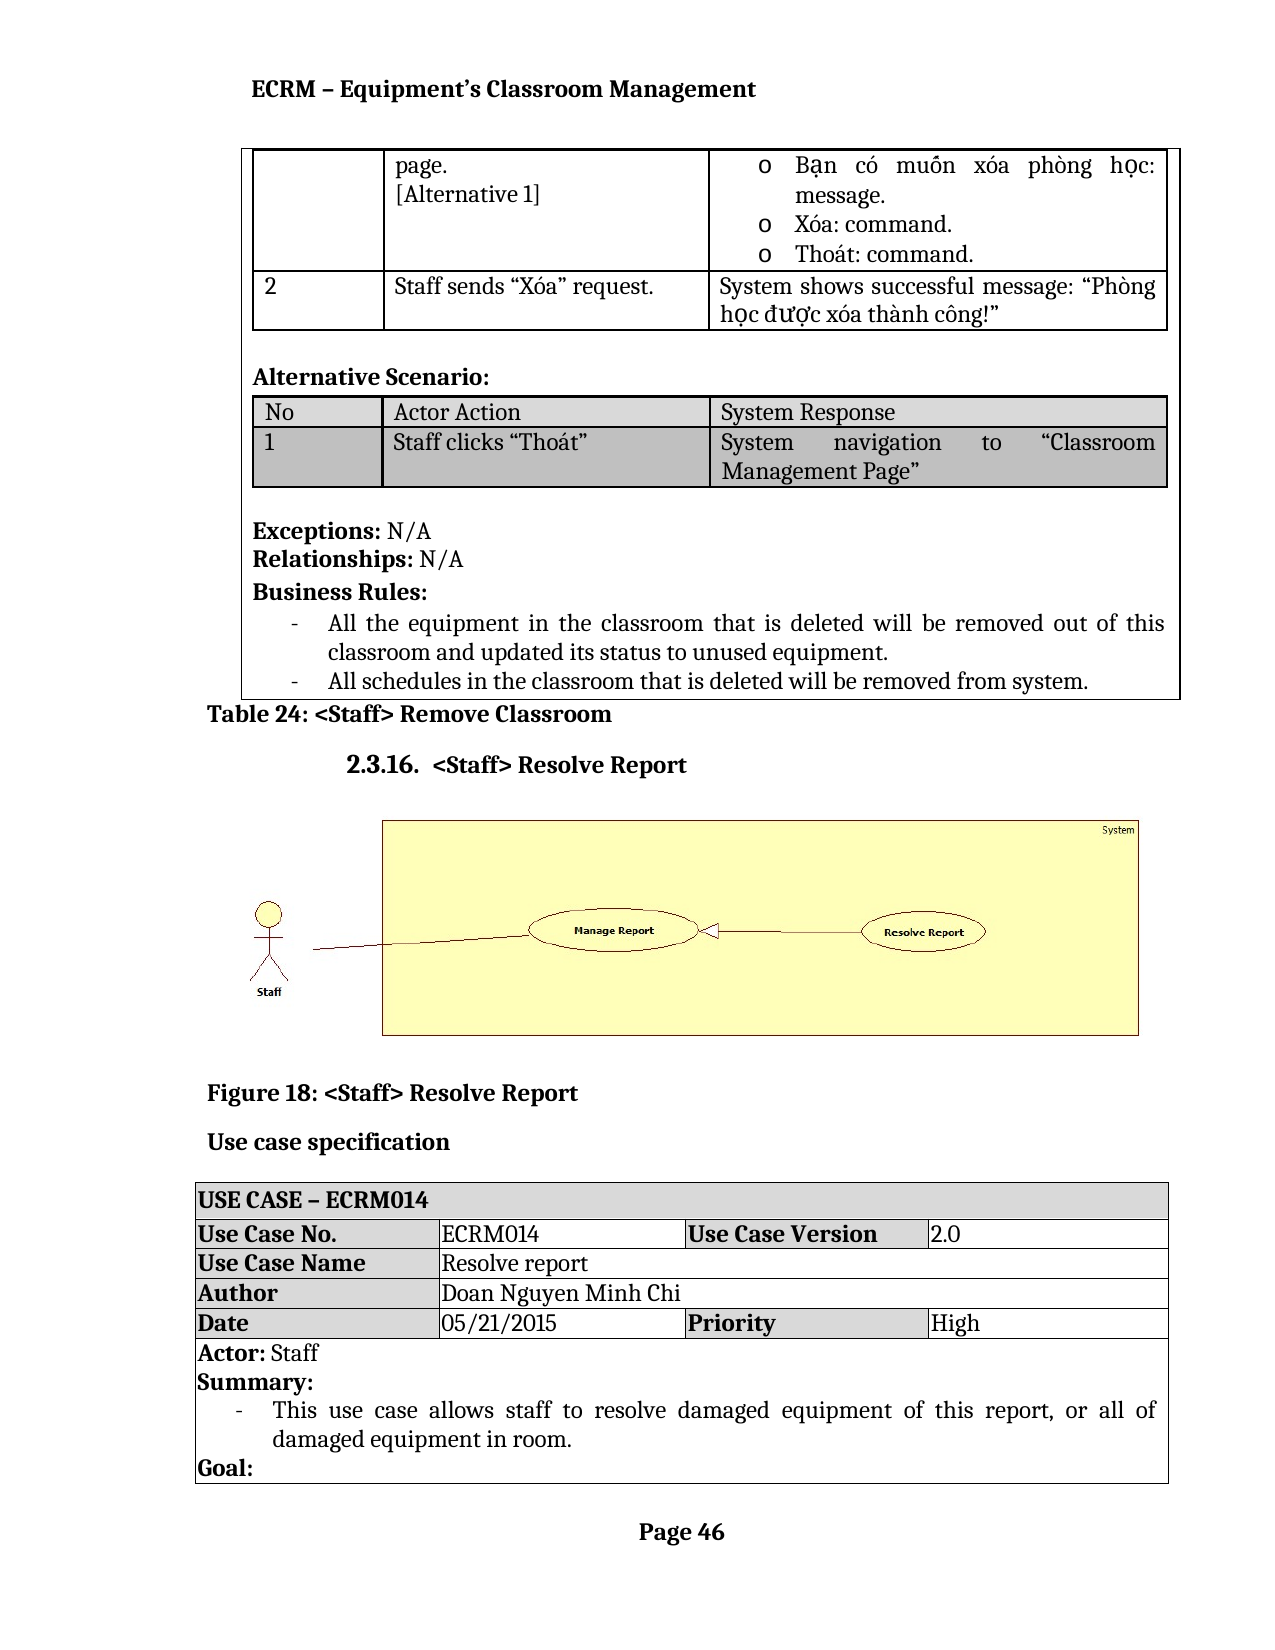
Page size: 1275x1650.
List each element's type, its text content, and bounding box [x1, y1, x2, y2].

table_cell Use Case No. [196, 1220, 439, 1248]
table_cell Date [196, 1309, 439, 1338]
table_cell Use Case Name [196, 1249, 439, 1278]
table_cell 2.0 [929, 1220, 1168, 1248]
table_cell High [929, 1309, 1168, 1338]
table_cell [196, 1339, 1168, 1482]
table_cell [242, 149, 1179, 699]
table_cell Priority [686, 1309, 928, 1338]
list <Staff> Resolve Report [346, 749, 1157, 781]
table_cell ECRM014 [440, 1220, 685, 1248]
table_cell Author [196, 1279, 439, 1308]
text Use case specification [207, 1128, 1157, 1157]
table_cell 05/21/2015 [440, 1309, 685, 1338]
table_header USE CASE – ECRM014 [196, 1183, 1168, 1218]
picture [206, 801, 1157, 1054]
table_cell Use Case Version [686, 1220, 928, 1248]
table_cell Doan Nguyen Minh Chi [440, 1279, 1168, 1308]
table_cell Resolve report [440, 1249, 1168, 1278]
